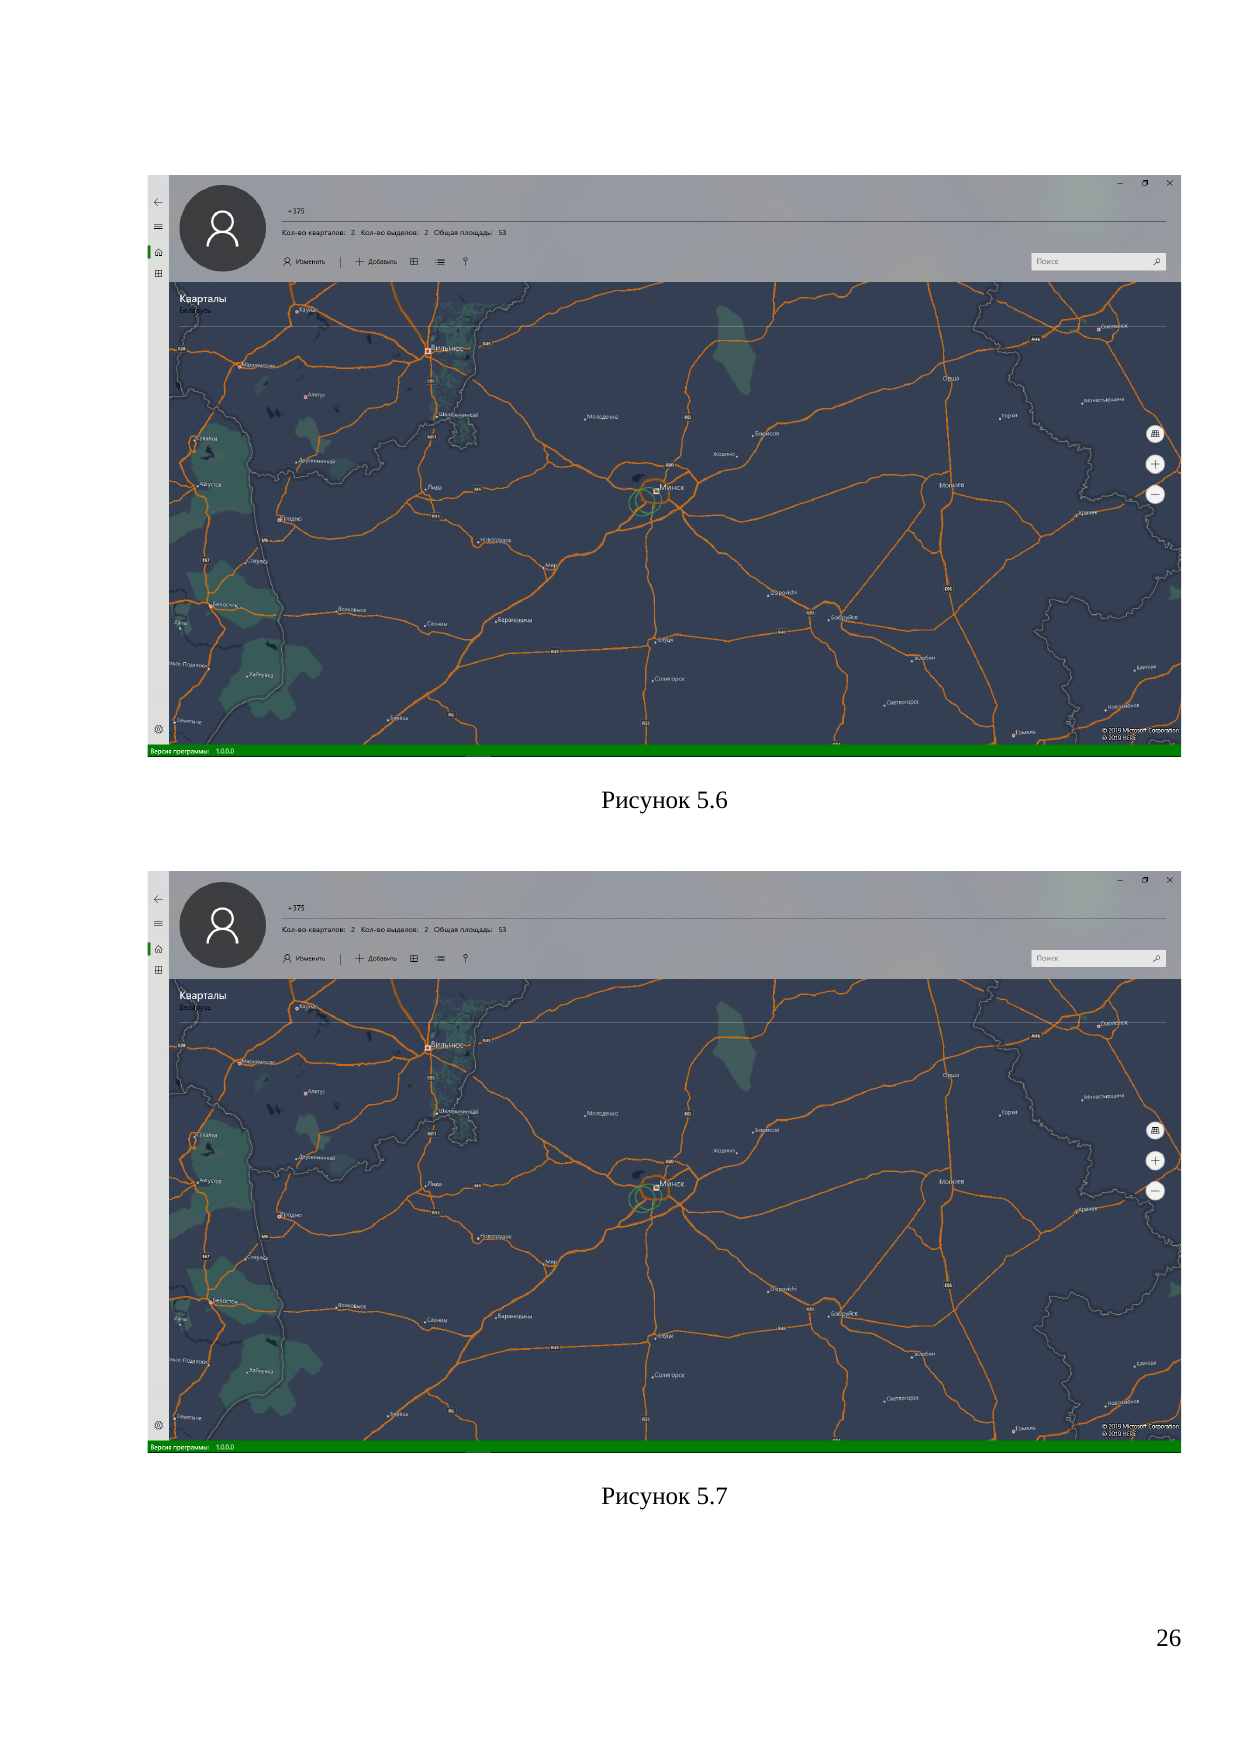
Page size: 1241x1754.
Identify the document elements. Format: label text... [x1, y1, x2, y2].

picture [147, 871, 1182, 1453]
picture [147, 175, 1182, 757]
text Рисунок 5.7 [148, 1481, 1181, 1510]
text Рисунок 5.6 [148, 785, 1181, 814]
